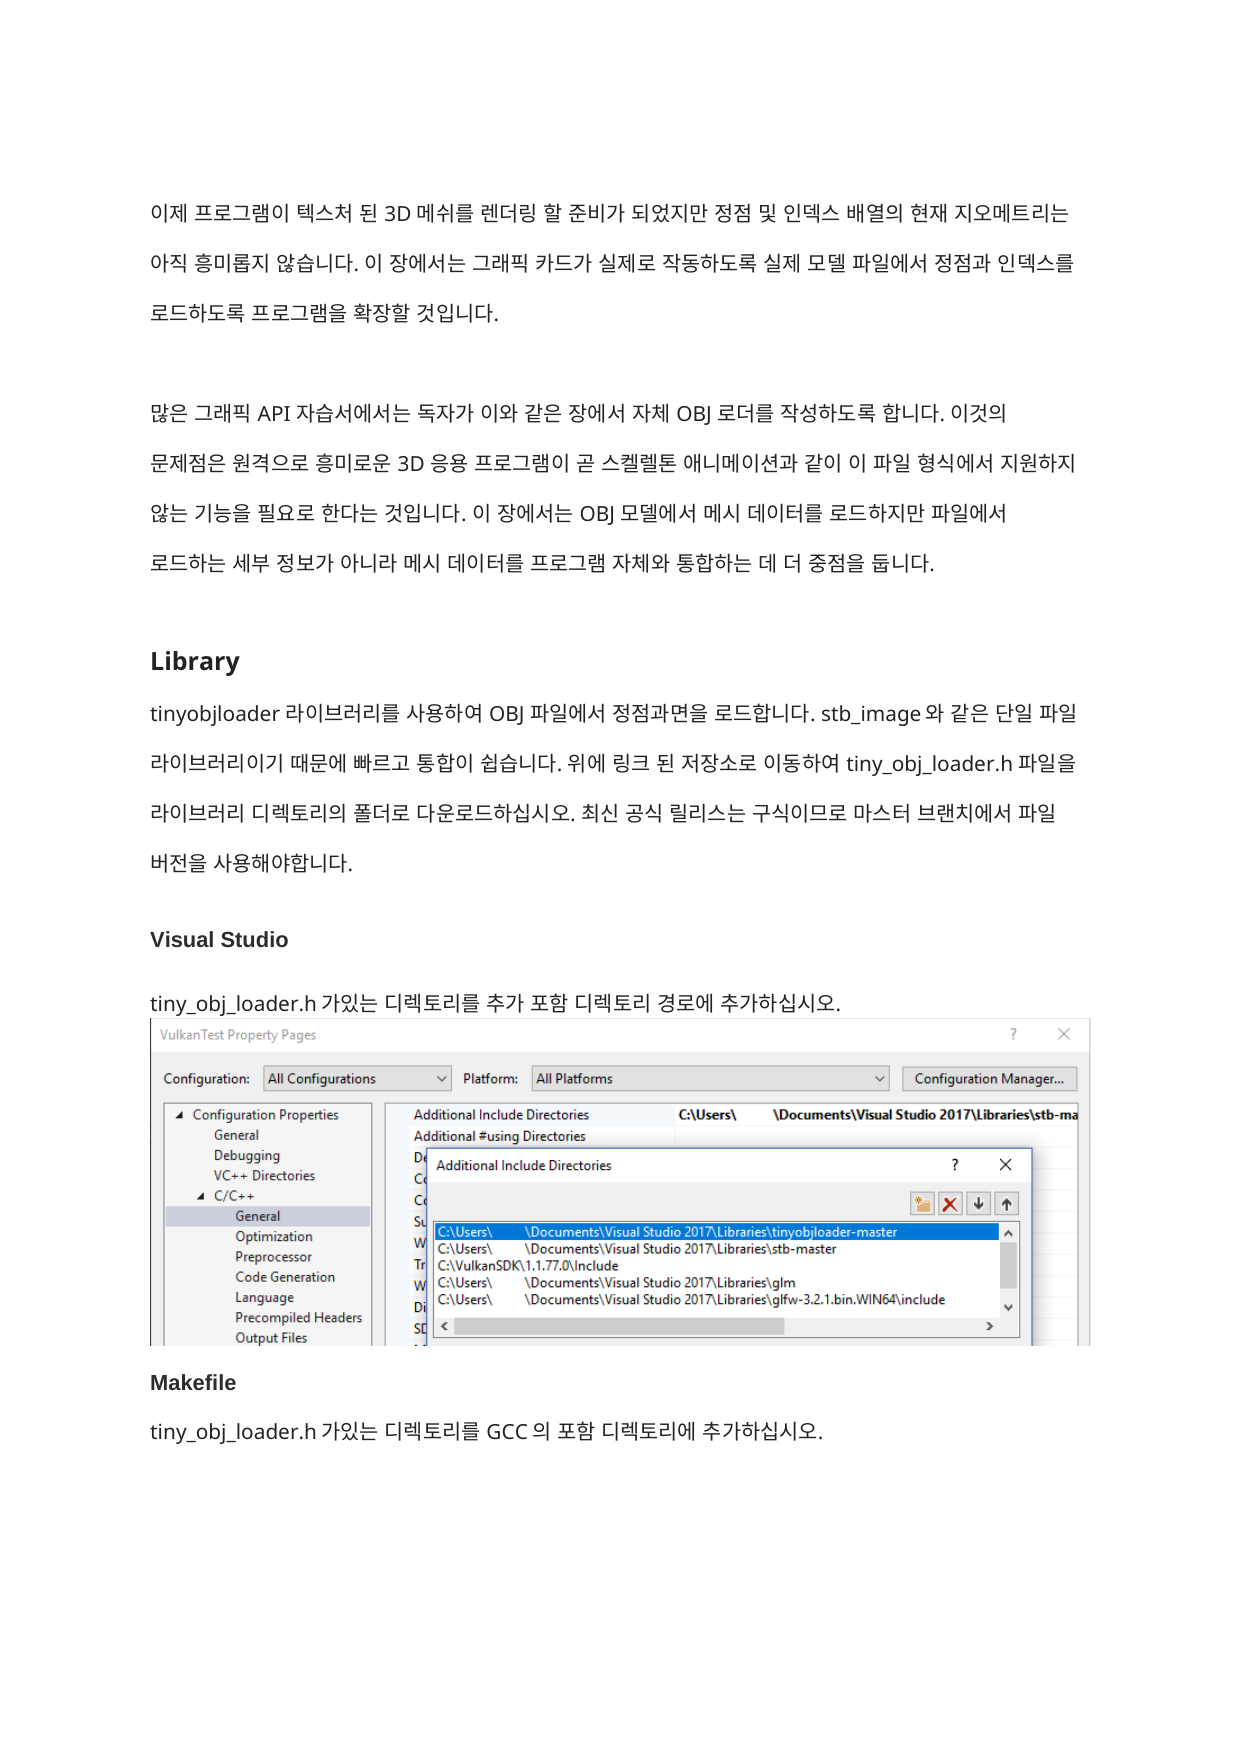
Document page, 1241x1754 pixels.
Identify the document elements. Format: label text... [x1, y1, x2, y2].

picture [150, 1018, 1091, 1346]
text tiny_obj_loader.h가있는 디렉토리를 GCC의 포함 디렉토리에 추가하십시오. [150, 1396, 1090, 1446]
text 많은 그래픽 API 자습서에서는 독자가 이와 같은 장에서 자체 OBJ 로더를 작성하도록 합니다. 이것의 문제점은 원격으로 흥미로운 3D 응용 프로그램이 곧 스켈렐톤 애니메이션과 같이 이 파일 형식에서 지원하지 않는 기능을 필요로 한다는 것입니다. 이 장에서는 OBJ 모델에서 메시 데이터를 로드하지만 파일에서 로드하는 세부 정보가 아니라 메시 데이터를 프로그램 자체와 통합하는 데 더 중점을 둡니다. [150, 377, 1090, 577]
text tiny_obj_loader.h가있는 디렉토리를 추가 포함 디렉토리 경로에 추가하십시오. [150, 968, 1090, 1018]
text Visual Studio [150, 927, 1090, 952]
text 이제 프로그램이 텍스처 된 3D 메쉬를 렌더링 할 준비가 되었지만 정점 및 인덱스 배열의 현재 지오메트리는 아직 흥미롭지 않습니다. 이 장에서는 그래픽 카드가 실제로 작동하도록 실제 모델 파일에서 정점과 인덱스를 로드하도록 프로그램을 확장할 것입니다. [150, 177, 1090, 327]
text tinyobjloader 라이브러리를 사용하여 OBJ 파일에서 정점과면을 로드합니다. stb_image와 같은 단일 파일 라이브러리이기 때문에 빠르고 통합이 쉽습니다. 위에 링크 된 저장소로 이동하여 tiny_obj_loader.h 파일을 라이브러리 디렉토리의 폴더로 다운로드하십시오. 최신 공식 릴리스는 구식이므로 마스터 브랜치에서 파일 버전을 사용해야합니다. [150, 677, 1090, 877]
text Makefile [150, 1346, 1090, 1396]
text Library [150, 627, 1090, 677]
